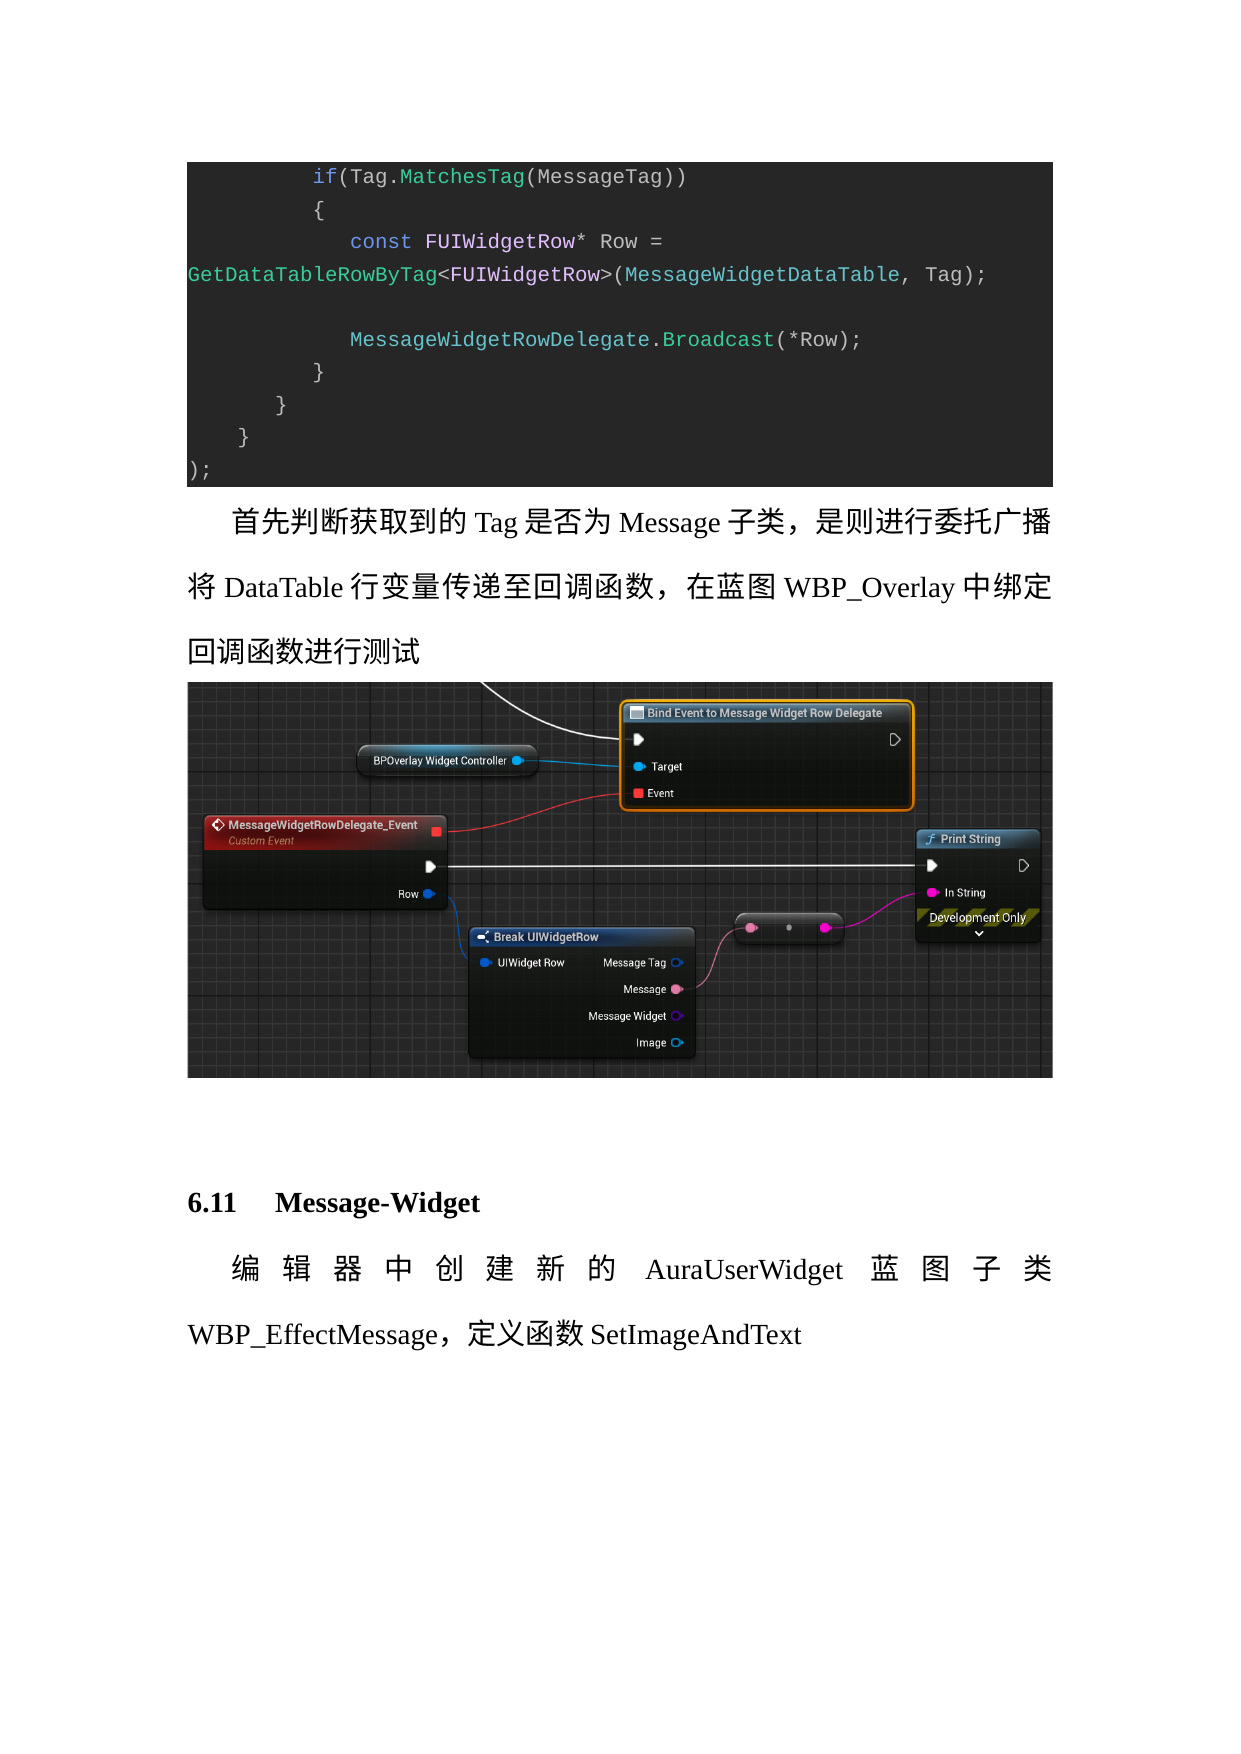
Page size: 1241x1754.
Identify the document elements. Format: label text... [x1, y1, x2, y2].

text 首先判断获取到的Tag是否为Message子类，是则进行委托广播将DataTable行变量传递至回调函数，在蓝图WBP_Overlay中绑定回调函数进行测试 [187, 487, 1053, 682]
list Message-Widget [187, 1169, 1053, 1234]
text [187, 162, 1053, 487]
picture [187, 682, 1053, 1078]
text 编辑器中创建新的AuraUserWidget蓝图子类WBP_EffectMessage，定义函数SetImageAndText [187, 1234, 1053, 1364]
